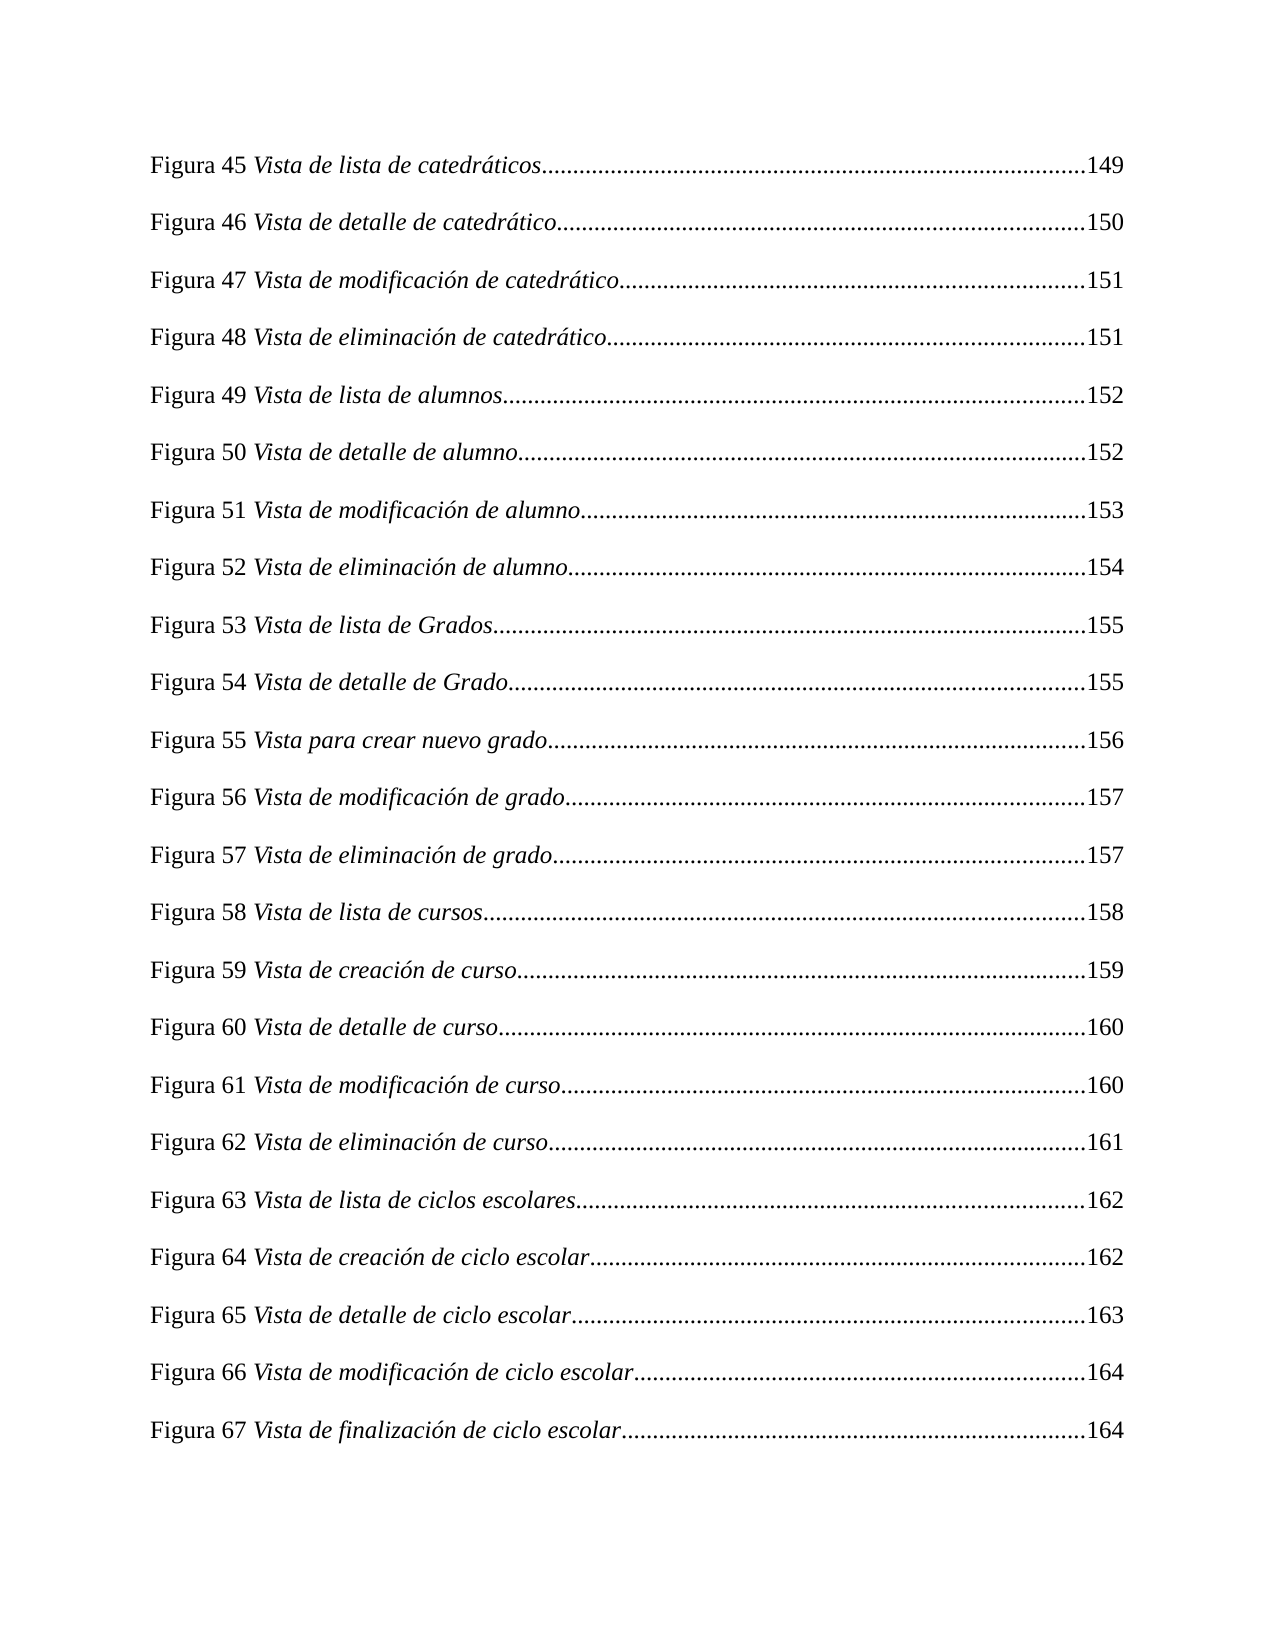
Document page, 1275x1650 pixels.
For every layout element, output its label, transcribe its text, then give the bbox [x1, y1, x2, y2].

text Figura 45 Vista de lista de catedráticos 149 [150, 150, 1125, 179]
text Figura 59 Vista de creación de curso 159 [150, 955, 1125, 984]
text Figura 61 Vista de modificación de curso 160 [150, 1070, 1125, 1099]
text Figura 52 Vista de eliminación de alumno 154 [150, 552, 1125, 581]
text Figura 47 Vista de modificación de catedrático 151 [150, 265, 1125, 294]
text Figura 53 Vista de lista de Grados 155 [150, 610, 1125, 639]
text Figura 65 Vista de detalle de ciclo escolar 163 [150, 1300, 1125, 1329]
text Figura 50 Vista de detalle de alumno 152 [150, 437, 1125, 466]
text Figura 57 Vista de eliminación de grado 157 [150, 840, 1125, 869]
text Figura 58 Vista de lista de cursos 158 [150, 897, 1125, 926]
text Figura 55 Vista para crear nuevo grado 156 [150, 725, 1125, 754]
text Figura 63 Vista de lista de ciclos escolares 162 [150, 1185, 1125, 1214]
text Figura 62 Vista de eliminación de curso 161 [150, 1127, 1125, 1156]
text Figura 67 Vista de finalización de ciclo escolar 164 [150, 1415, 1125, 1444]
text Figura 56 Vista de modificación de grado 157 [150, 782, 1125, 811]
text Figura 49 Vista de lista de alumnos 152 [150, 380, 1125, 409]
text Figura 54 Vista de detalle de Grado 155 [150, 667, 1125, 696]
text Figura 46 Vista de detalle de catedrático 150 [150, 207, 1125, 236]
text Figura 48 Vista de eliminación de catedrático 151 [150, 322, 1125, 351]
text Figura 66 Vista de modificación de ciclo escolar 164 [150, 1357, 1125, 1386]
text Figura 60 Vista de detalle de curso 160 [150, 1012, 1125, 1041]
text Figura 64 Vista de creación de ciclo escolar 162 [150, 1242, 1125, 1271]
text Figura 51 Vista de modificación de alumno 153 [150, 495, 1125, 524]
